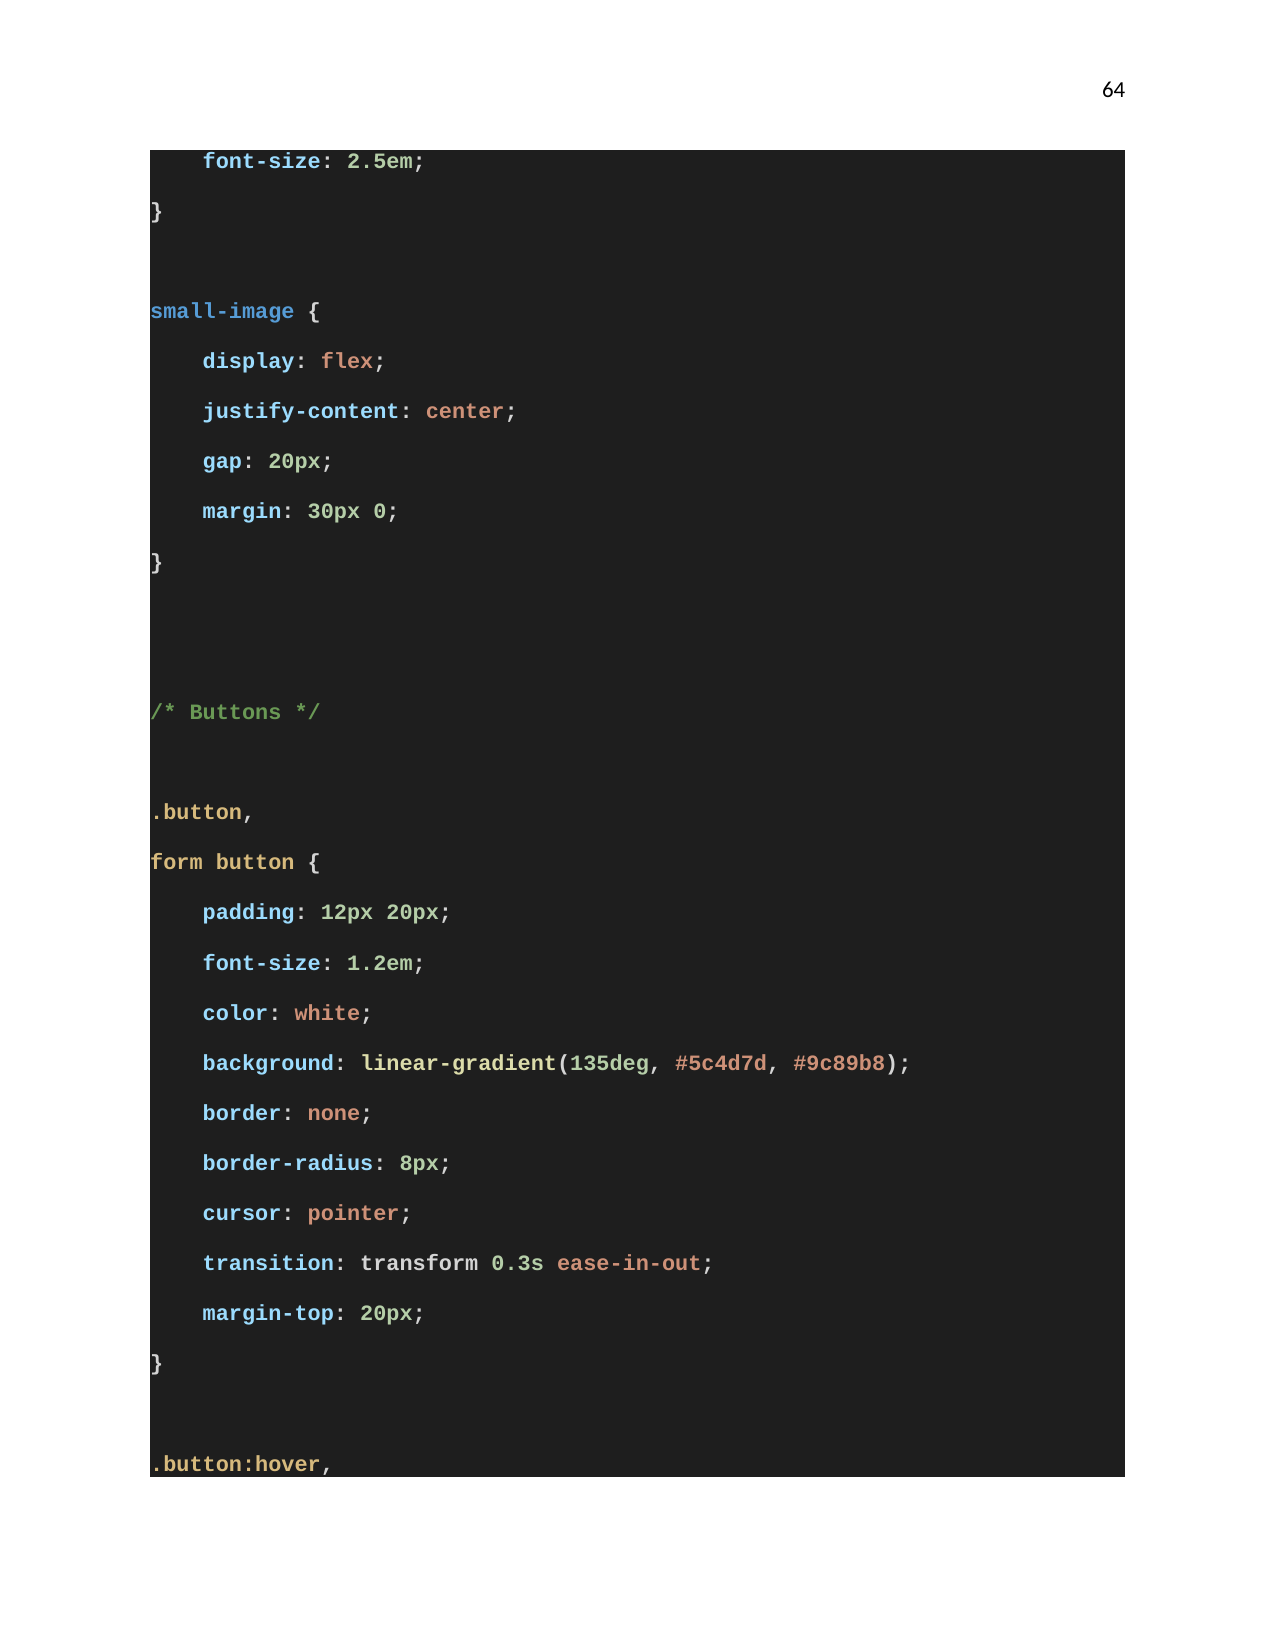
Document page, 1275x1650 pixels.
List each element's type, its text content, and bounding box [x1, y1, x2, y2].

text margin-top: 20px; [150, 1302, 1125, 1327]
text } [150, 1352, 1125, 1377]
text cursor: pointer; [150, 1202, 1125, 1227]
text color: white; [150, 1002, 1125, 1027]
text } [150, 200, 1125, 225]
text small-image { [150, 300, 1125, 325]
text display: flex; [150, 350, 1125, 375]
text border-radius: 8px; [150, 1152, 1125, 1177]
text background: linear-gradient(135deg, #5c4d7d, #9c89b8); [150, 1052, 1125, 1077]
text justify-content: center; [150, 401, 1125, 425]
text /* Buttons */ [150, 701, 1125, 726]
text } [150, 551, 1125, 576]
text font-size: 1.2em; [150, 952, 1125, 976]
text font-size: 2.5em; [150, 150, 1125, 175]
text border: none; [150, 1102, 1125, 1127]
text margin: 30px 0; [150, 501, 1125, 526]
text padding: 12px 20px; [150, 902, 1125, 926]
text gap: 20px; [150, 451, 1125, 475]
text transition: transform 0.3s ease-in-out; [150, 1252, 1125, 1277]
text form button { [150, 851, 1125, 876]
text .button:hover, [150, 1453, 1125, 1477]
text .button, [150, 801, 1125, 826]
